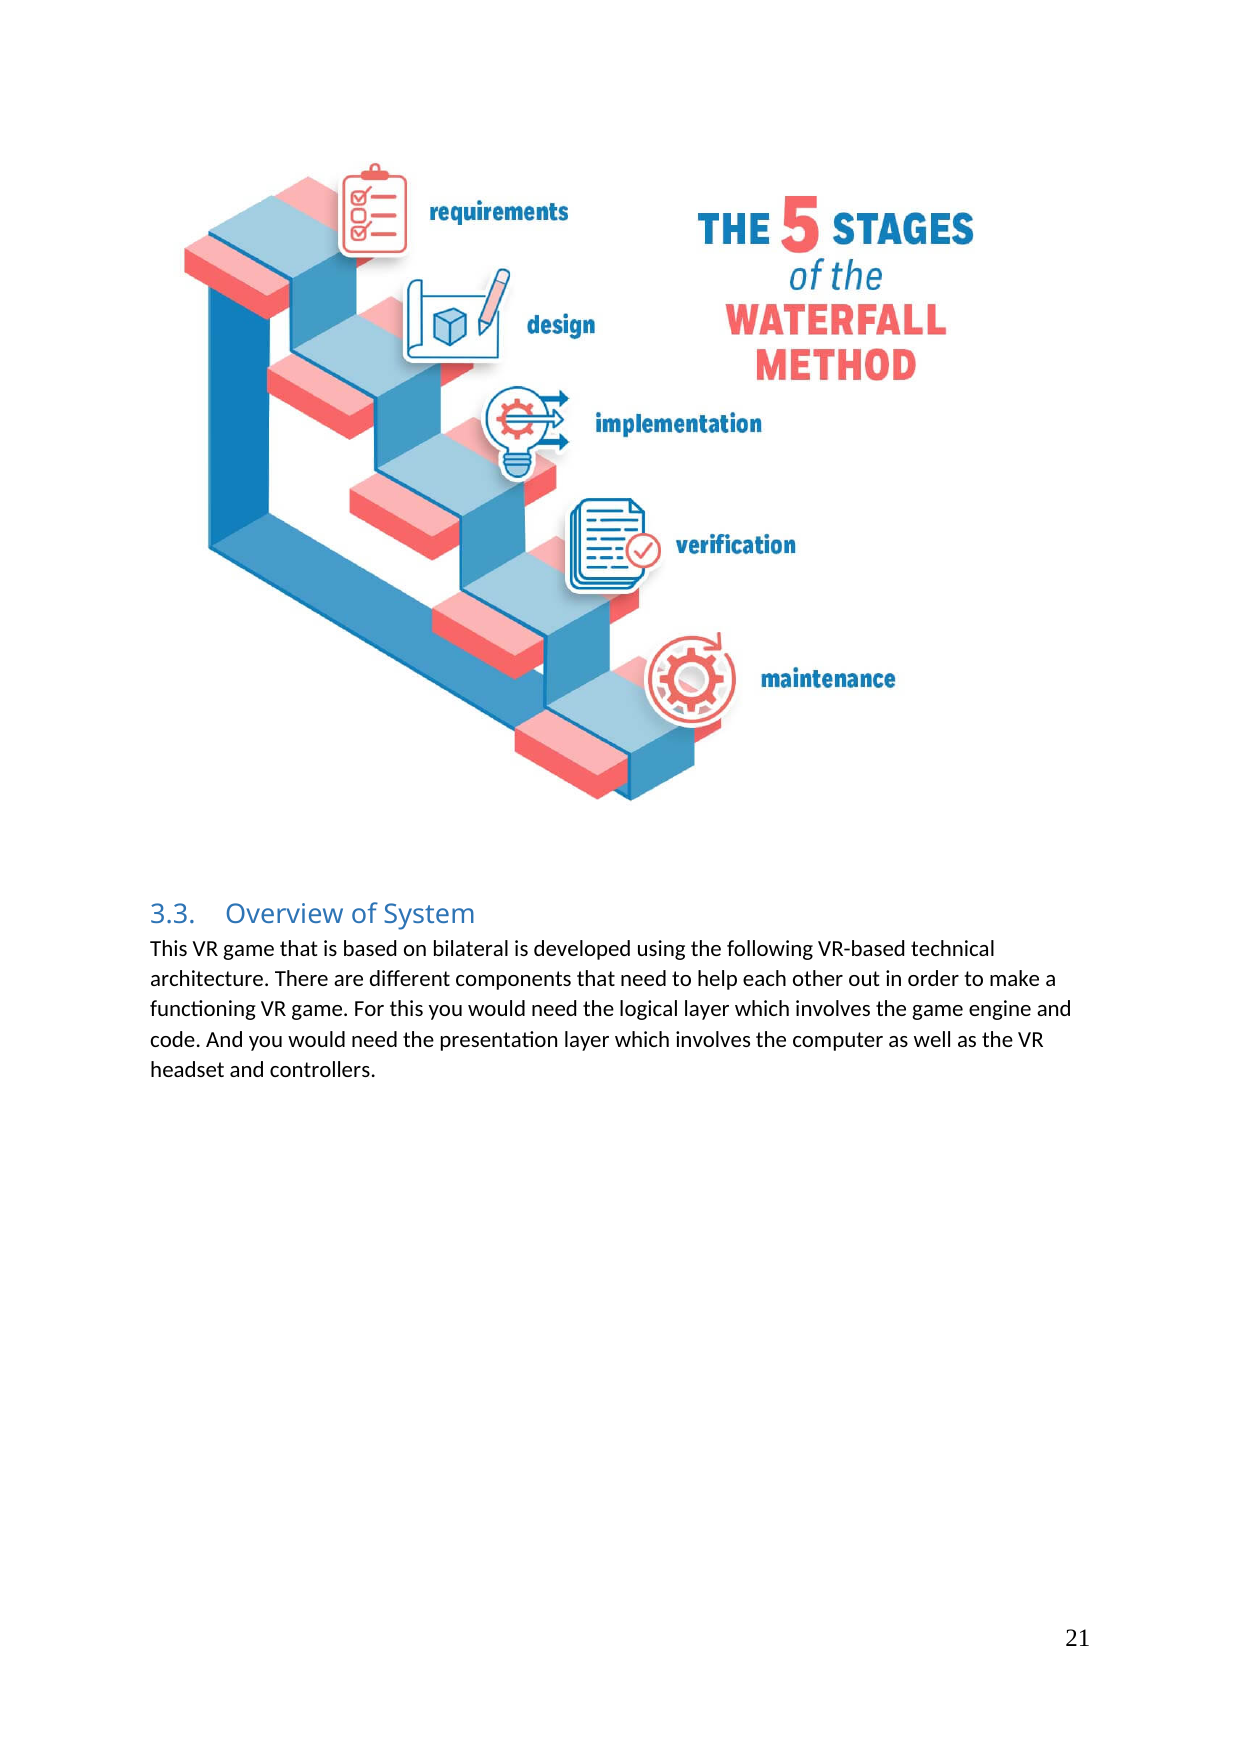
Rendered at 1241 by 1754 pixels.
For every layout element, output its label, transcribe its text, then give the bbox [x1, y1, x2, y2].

subtitle 3.3. Overview of System [150, 894, 1090, 931]
text This VR game that is based on bilateral is developed using the following VR-based technical architecture. There are different components that need to help each other out in order to make a functioning VR game. For this you would need the logical layer which involves the game engine and code. And you would need the presentation layer which involves the computer as well as the VR headset and controllers. [150, 934, 1090, 1083]
picture [150, 150, 1091, 829]
